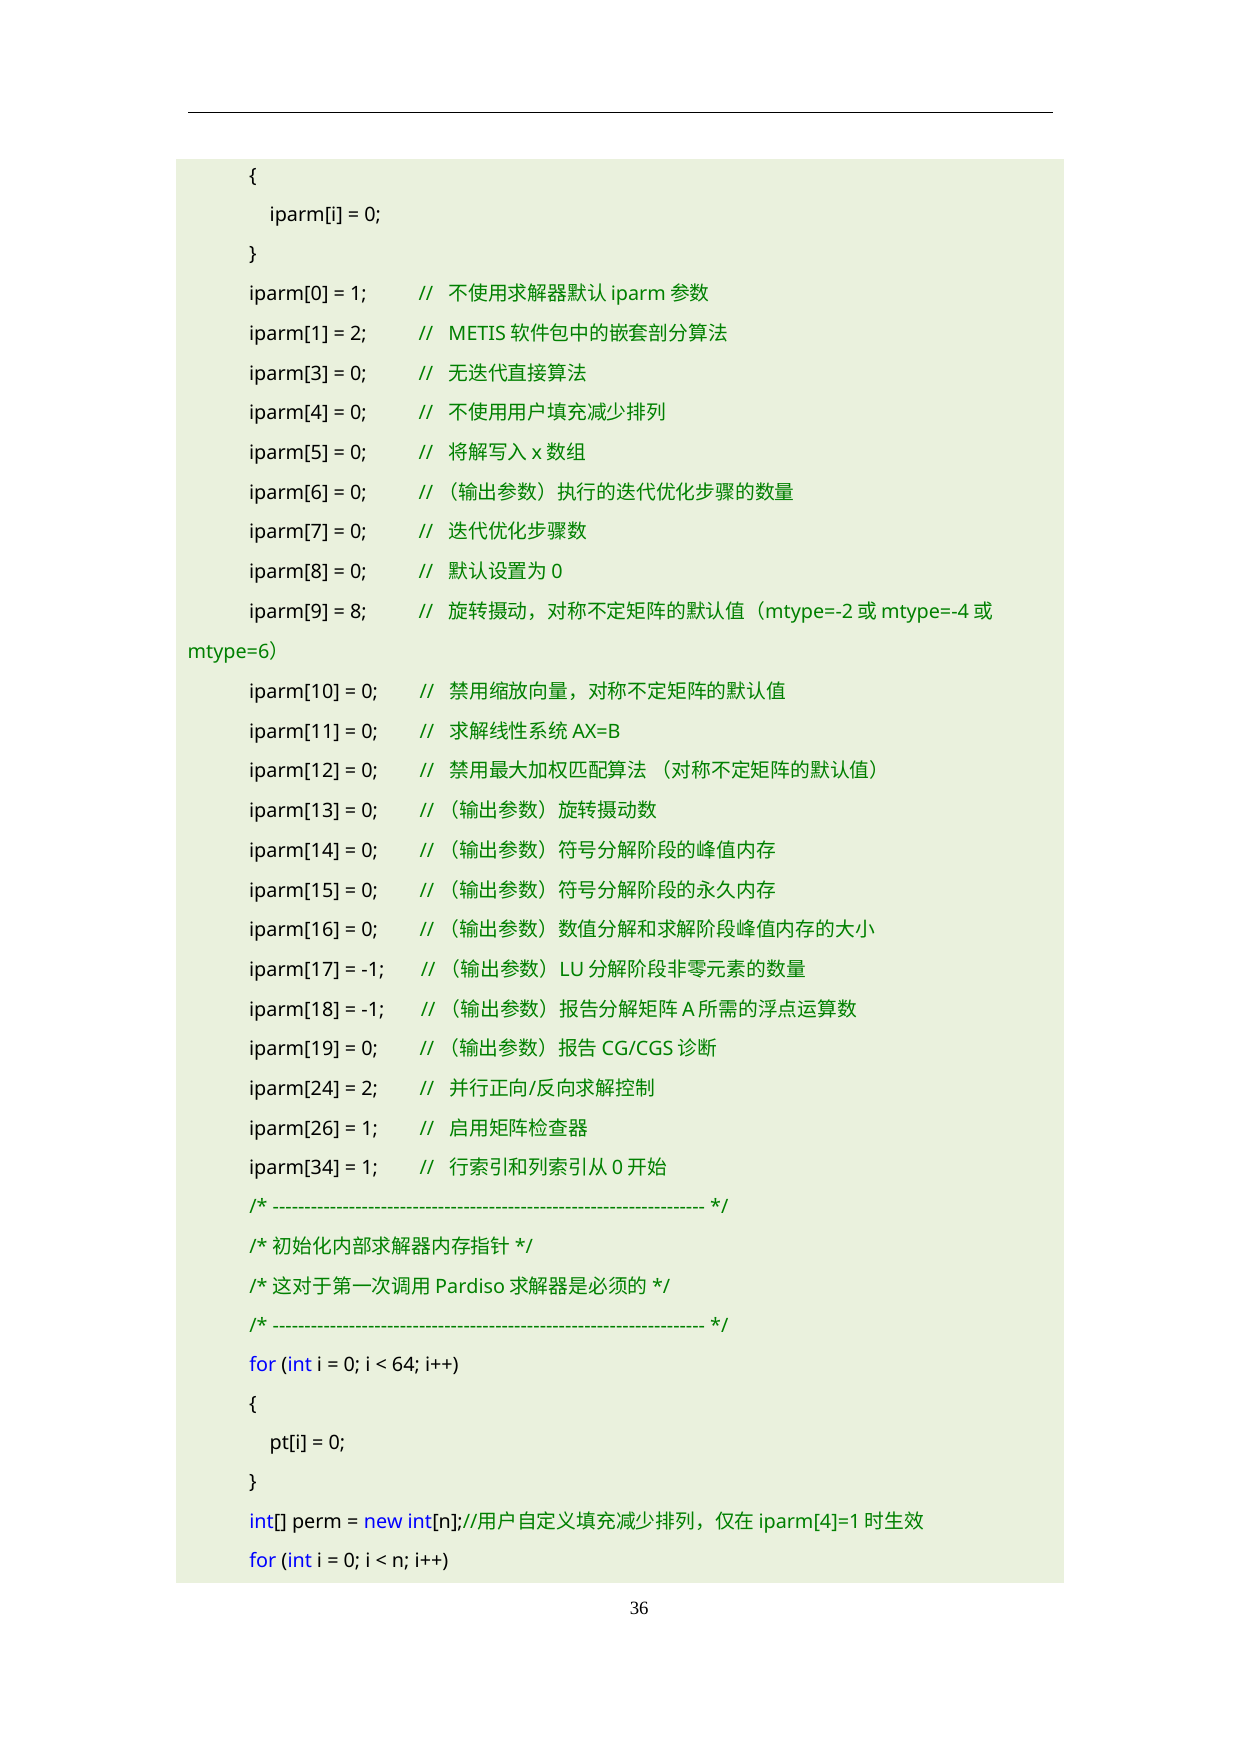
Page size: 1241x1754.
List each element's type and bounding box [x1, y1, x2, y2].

table_header [176, 159, 1064, 1583]
